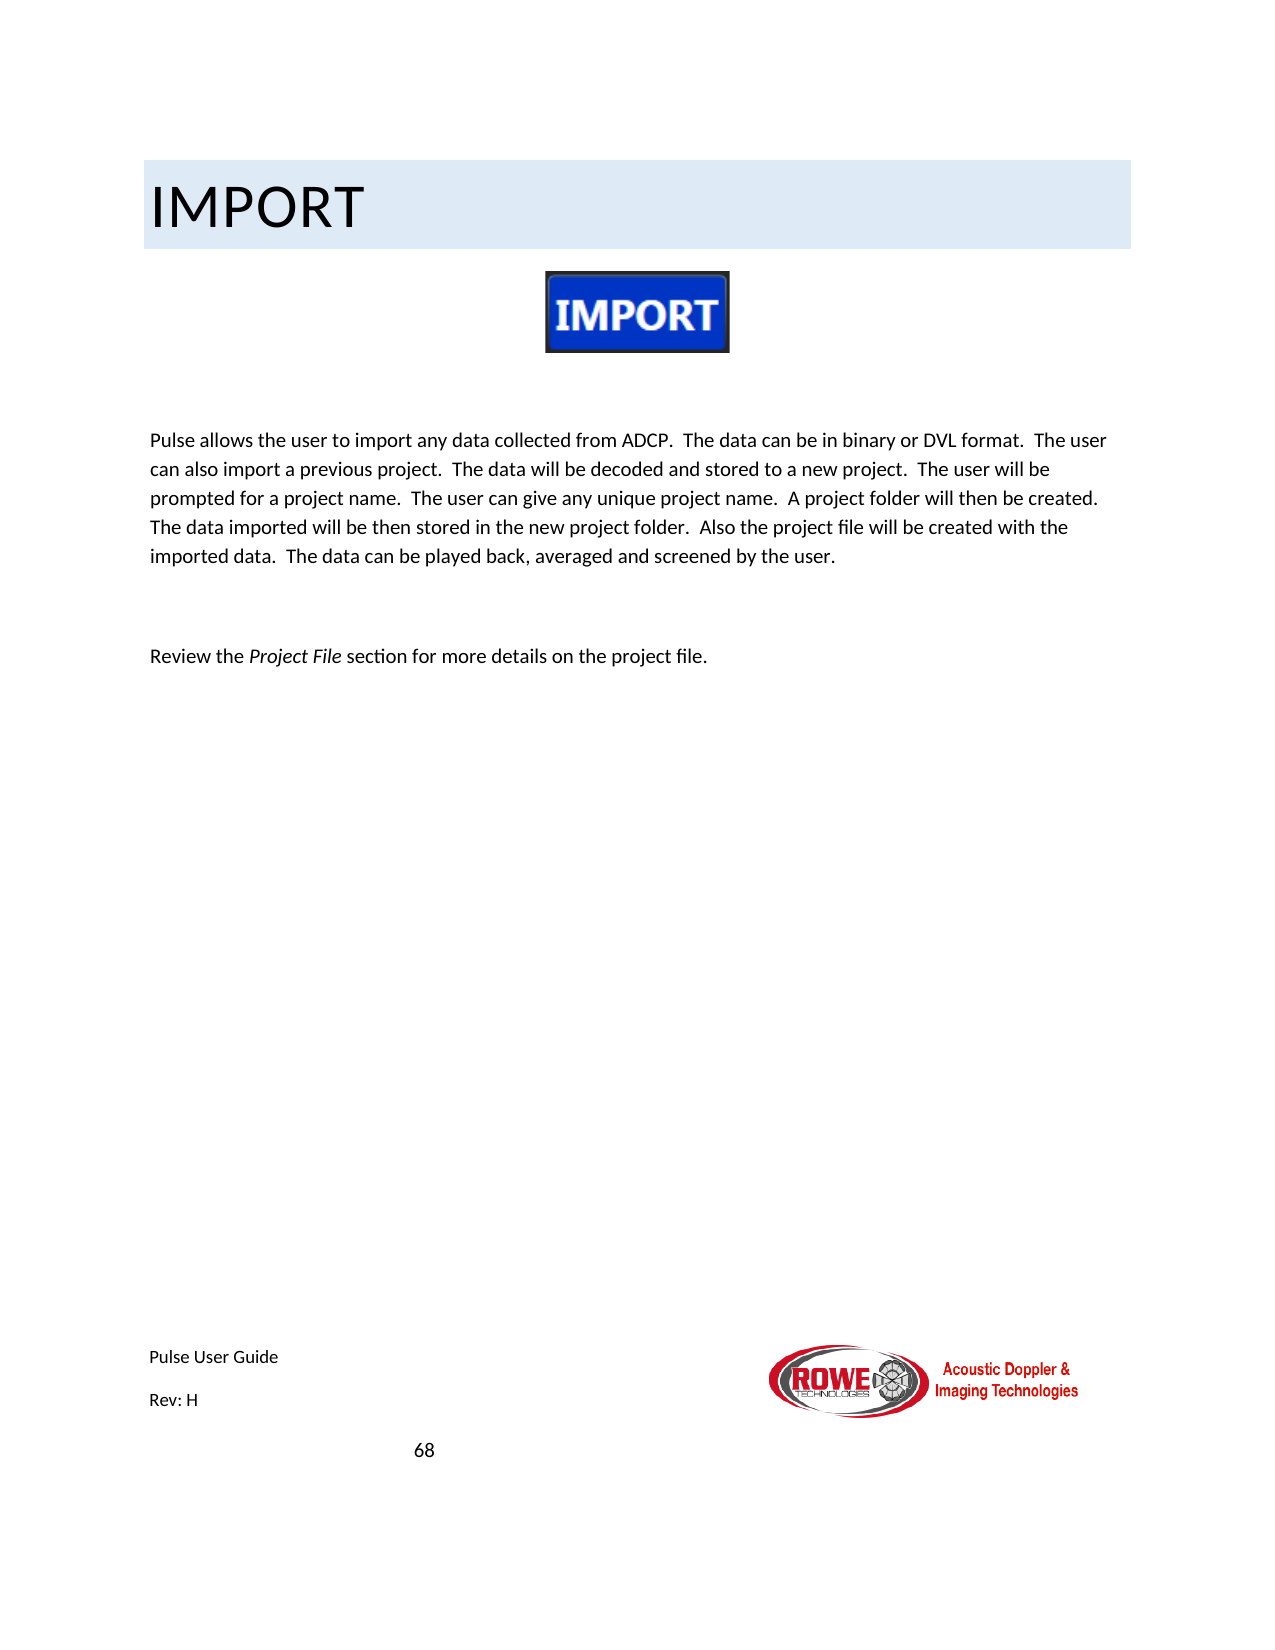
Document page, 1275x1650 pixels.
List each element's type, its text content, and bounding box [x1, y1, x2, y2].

text Pulse allows the user to import any data collected from ADCP. The data can be in binary or DVL format. The user can also import a previous project. The data will be decoded and stored to a new project. The user will be prompted for a project name. The user can give any unique project name. A project folder will then be created. The data imported will be then stored in the new project folder. Also the project file will be created with the imported data. The data can be played back, averaged and screened by the user. [150, 427, 1125, 569]
picture [768, 1344, 1114, 1425]
text Review the Project File section for more details on the project file. [150, 643, 1125, 669]
subtitle Import [150, 167, 1125, 243]
picture [545, 271, 730, 353]
